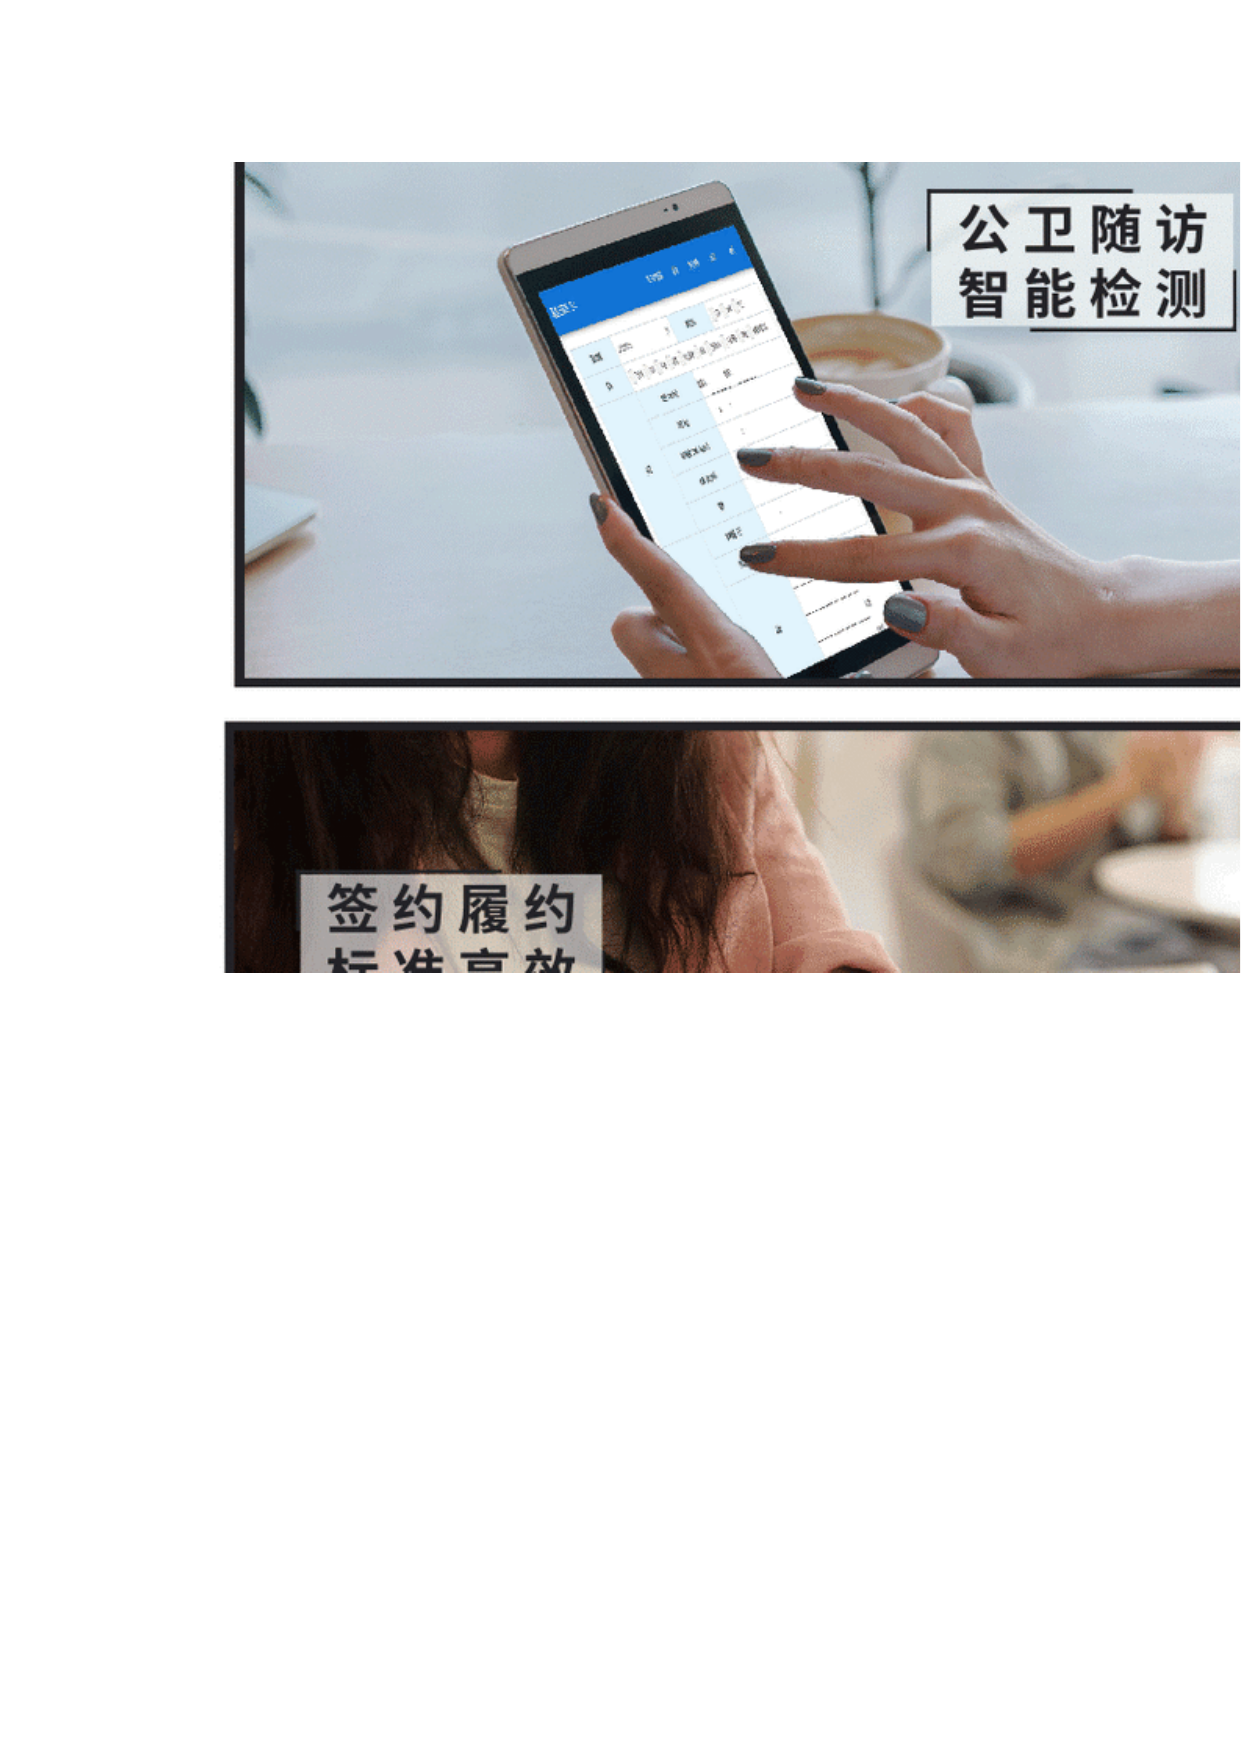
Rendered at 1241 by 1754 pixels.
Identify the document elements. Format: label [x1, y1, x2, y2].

picture [187, 162, 1241, 973]
